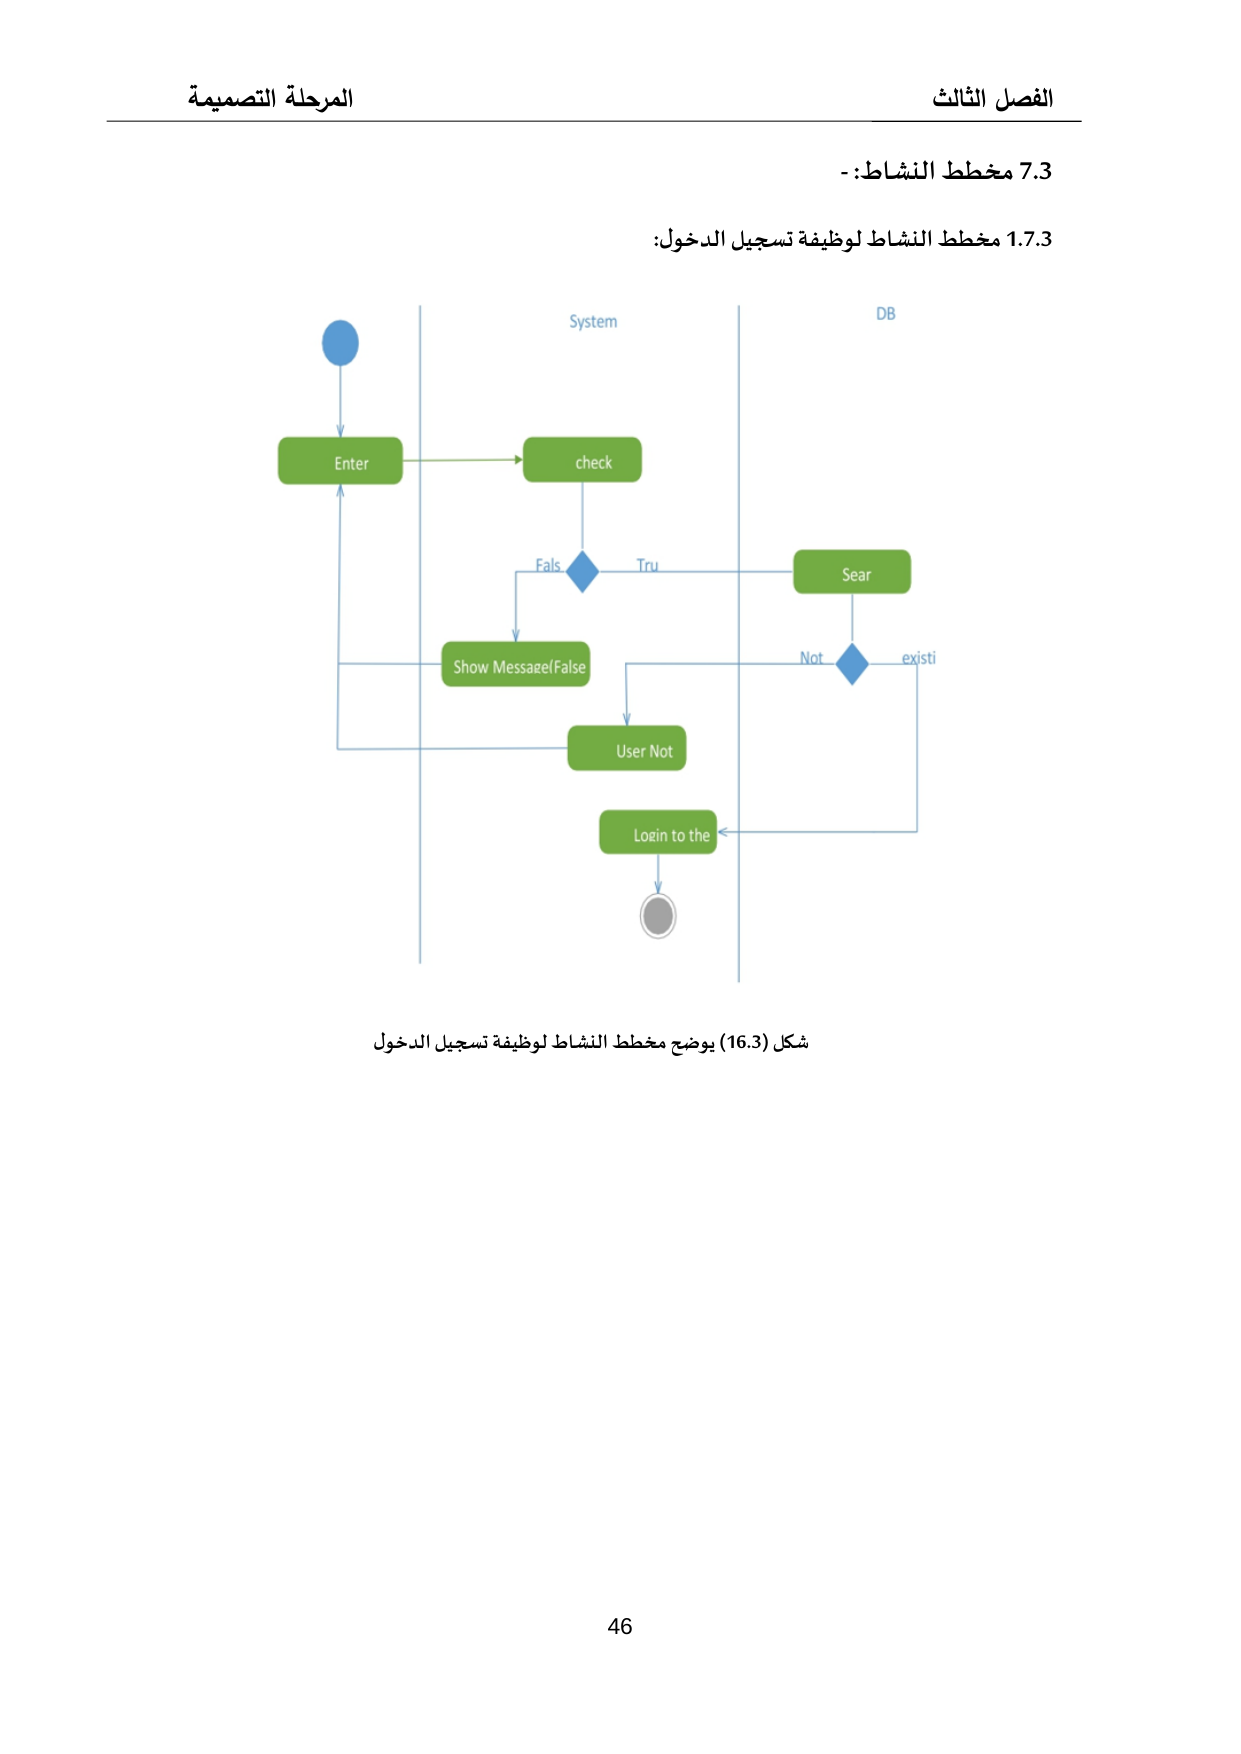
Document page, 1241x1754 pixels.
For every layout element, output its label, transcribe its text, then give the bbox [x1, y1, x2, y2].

text 7.3 مخطط النشاط: - [187, 150, 1053, 197]
picture [187, 281, 1053, 1012]
text شكل (16.3) يوضح مخطط النشاط لوظيفة تسجيل الدخول [187, 1026, 995, 1061]
text 1.7.3 مخطط النشاط لوظيفة تسجيل الدخول: [187, 220, 1053, 261]
